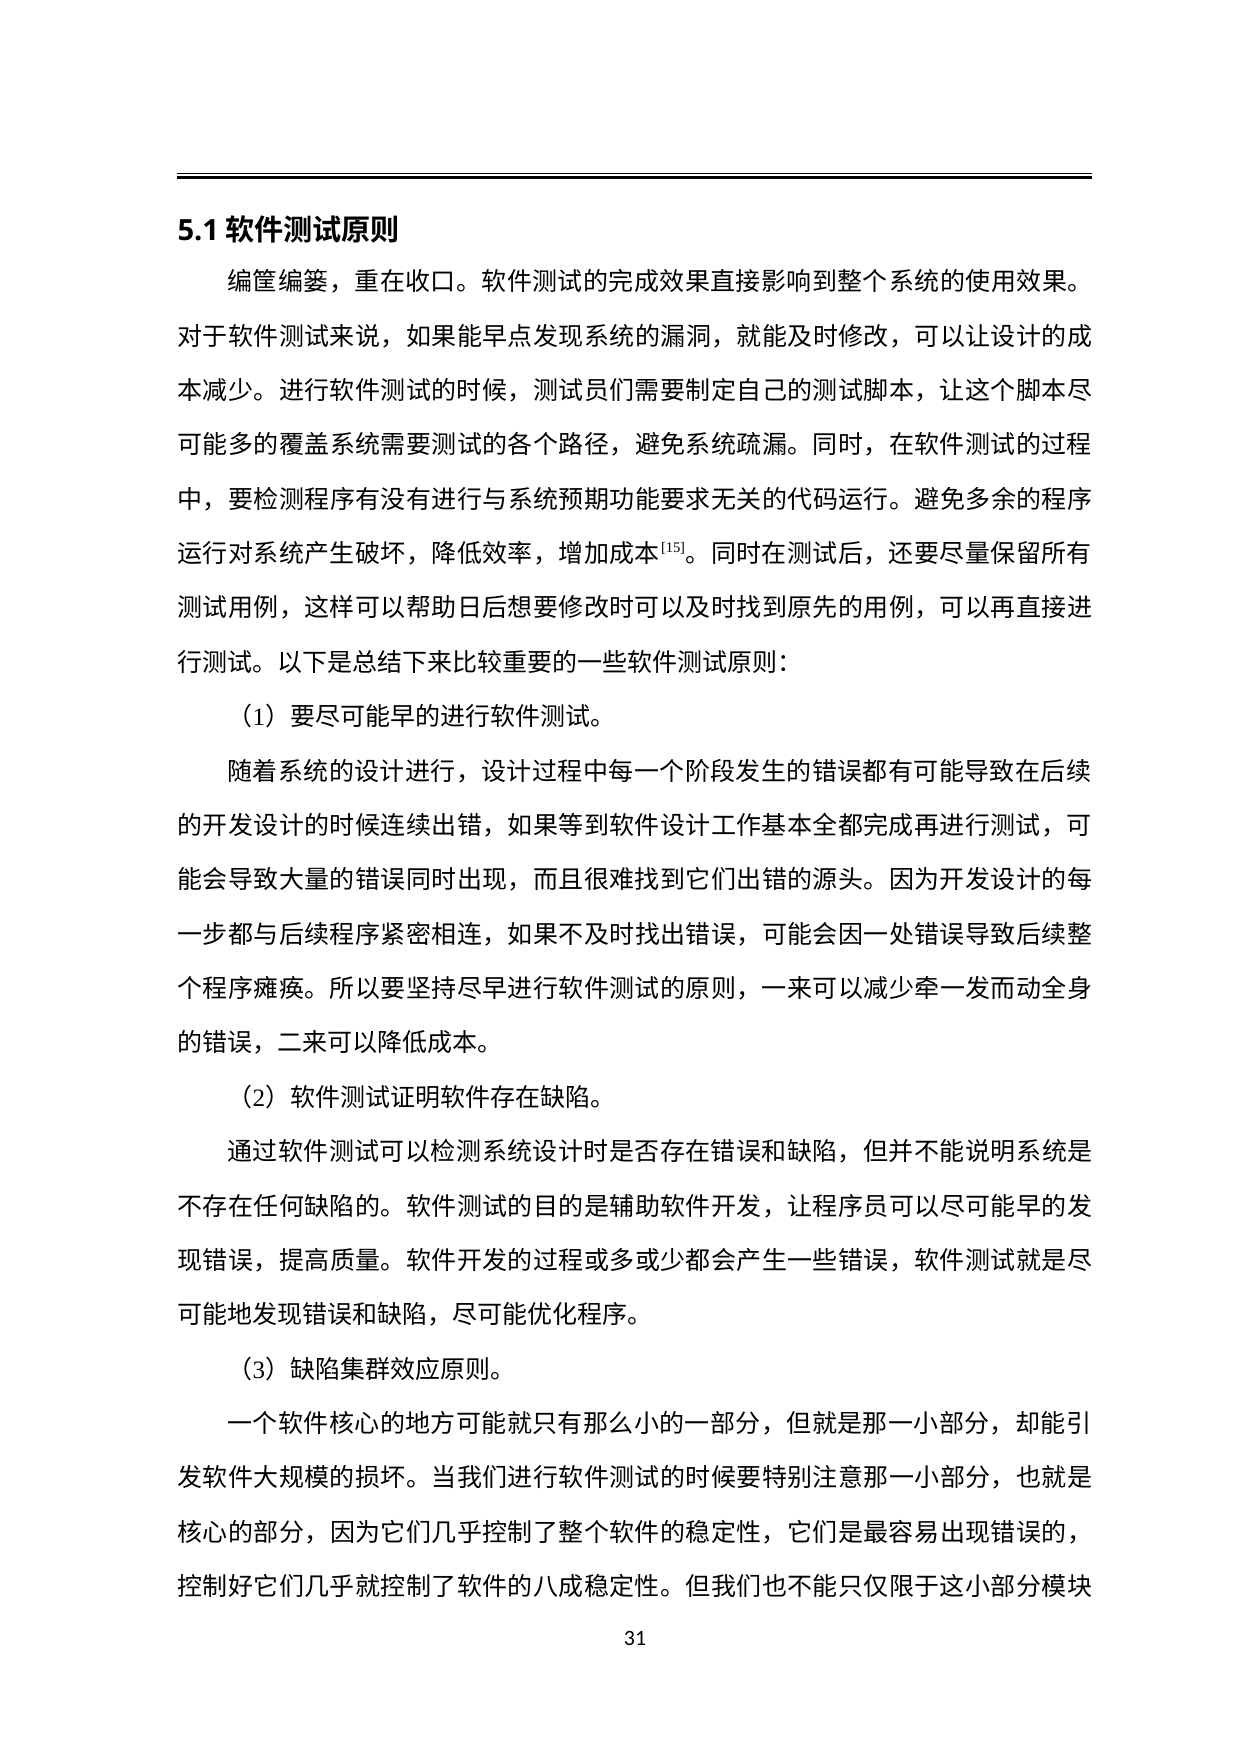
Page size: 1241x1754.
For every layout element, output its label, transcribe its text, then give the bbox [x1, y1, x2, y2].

text （1）要尽可能早的进行软件测试。 [177, 697, 1092, 733]
text 5.1软件测试原则 [177, 207, 1092, 249]
text 随着系统的设计进行，设计过程中每一个阶段发生的错误都有可能导致在后续的开发设计的时候连续出错，如果等到软件设计工作基本全都完成再进行测试，可能会导致大量的错误同时出现，而且很难找到它们出错的源头。因为开发设计的每一步都与后续程序紧密相连，如果不及时找出错误，可能会因一处错误导致后续整个程序瘫痪。所以要坚持尽早进行软件测试的原则，一来可以减少牵一发而动全身的错误，二来可以降低成本。 [177, 751, 1092, 1059]
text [177, 1403, 1092, 1603]
text 编筐编篓，重在收口。软件测试的完成效果直接影响到整个系统的使用效果。对于软件测试来说，如果能早点发现系统的漏洞，就能及时修改，可以让设计的成本减少。进行软件测试的时候，测试员们需要制定自己的测试脚本，让这个脚本尽可能多的覆盖系统需要测试的各个路径，避免系统疏漏。同时，在软件测试的过程中，要检测程序有没有进行与系统预期功能要求无关的代码运行。避免多余的程序运行对系统产生破坏，降低效率，增加成本[15]。同时在测试后，还要尽量保留所有测试用例，这样可以帮助日后想要修改时可以及时找到原先的用例，可以再直接进行测试。以下是总结下来比较重要的一些软件测试原则： [177, 262, 1092, 678]
text 通过软件测试可以检测系统设计时是否存在错误和缺陷，但并不能说明系统是不存在任何缺陷的。软件测试的目的是辅助软件开发，让程序员可以尽可能早的发现错误，提高质量。软件开发的过程或多或少都会产生一些错误，软件测试就是尽可能地发现错误和缺陷，尽可能优化程序。 [177, 1132, 1092, 1331]
text （2）软件测试证明软件存在缺陷。 [177, 1077, 1092, 1113]
text （3）缺陷集群效应原则。 [177, 1349, 1092, 1385]
